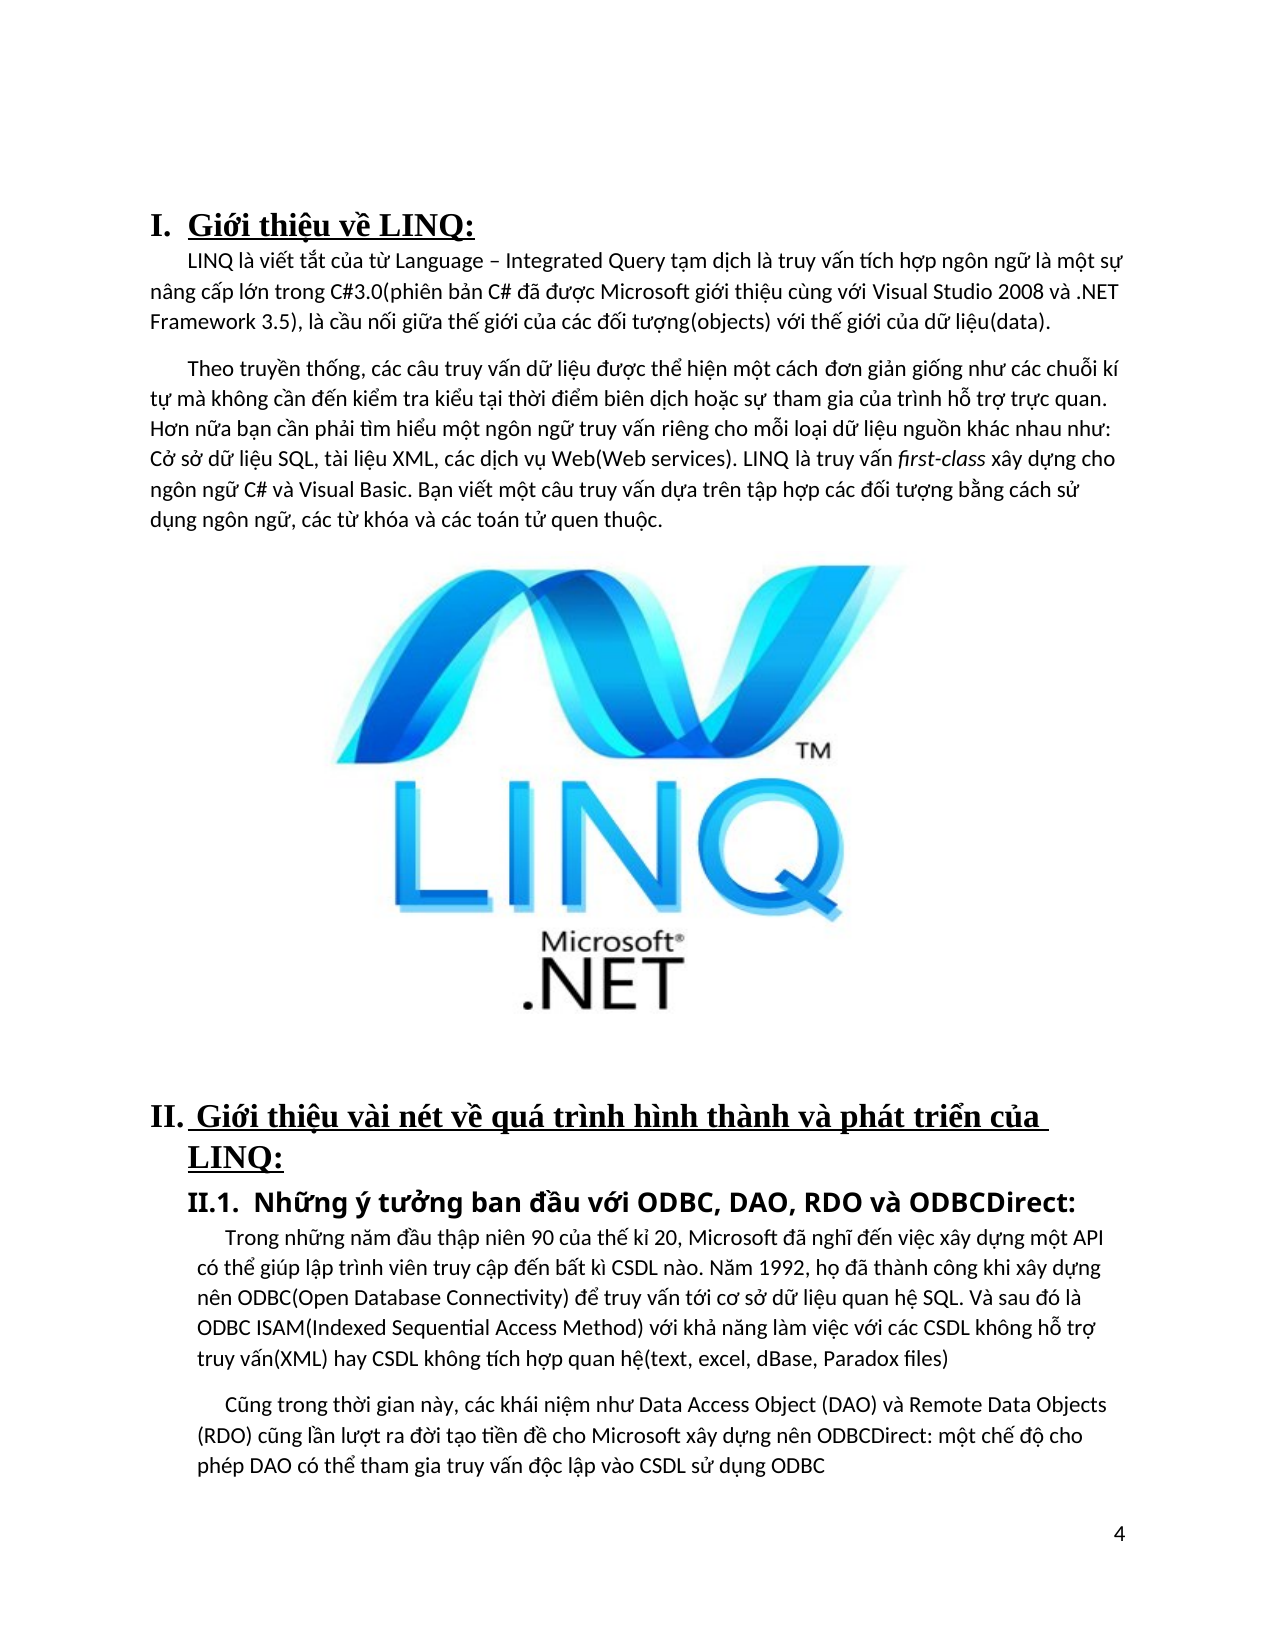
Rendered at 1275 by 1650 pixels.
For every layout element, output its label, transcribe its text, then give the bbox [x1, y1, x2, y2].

subtitle Giới thiệu về LINQ: [150, 205, 1125, 243]
subtitle Giới thiệu vài nét về quá trình hình thành và phát triển của LINQ: [150, 1096, 1125, 1176]
picture [150, 551, 1088, 1022]
text Theo truyền thống, các câu truy vấn dữ liệu được thể hiện một cách đơn giản giống như các chuỗi kí tự mà không cần đến kiểm tra kiểu tại thời điểm biên dịch hoặc sự tham gia của trình hỗ trợ trực quan. Hơn nữa bạn cần phải tìm hiểu một ngôn ngữ truy vấn riêng cho mỗi loại dữ liệu nguồn khác nhau như: Cở sở dữ liệu SQL, tài liệu XML, các dịch vụ Web(Web services). LINQ là truy vấn first-class xây dựng cho ngôn ngữ C# và Visual Basic. Bạn viết một câu truy vấn dựa trên tập hợp các đối tượng bằng cách sử dụng ngôn ngữ, các từ khóa và các toán tử quen thuộc. [150, 354, 1125, 533]
text Trong những năm đầu thập niên 90 của thế kỉ 20, Microsoft đã nghĩ đến việc xây dựng một API có thể giúp lập trình viên truy cập đến bất kì CSDL nào. Năm 1992, họ đã thành công khi xây dựng nên ODBC(Open Database Connectivity) để truy vấn tới cơ sở dữ liệu quan hệ SQL. Và sau đó là ODBC ISAM(Indexed Sequential Access Method) với khả năng làm việc với các CSDL không hỗ trợ truy vấn(XML) hay CSDL không tích hợp quan hệ(text, excel, dBase, Paradox files) [197, 1223, 1125, 1372]
text Cũng trong thời gian này, các khái niệm như Data Access Object (DAO) và Remote Data Objects (RDO) cũng lần lượt ra đời tạo tiền đề cho Microsoft xây dựng nên ODBCDirect: một chế độ cho phép DAO có thể tham gia truy vấn độc lập vào CSDL sử dụng ODBC [197, 1391, 1125, 1479]
text LINQ là viết tắt của từ Language – Integrated Query tạm dịch là truy vấn tích hợp ngôn ngữ là một sự nâng cấp lớn trong C#3.0(phiên bản C# đã được Microsoft giới thiệu cùng với Visual Studio 2008 và .NET Framework 3.5), là cầu nối giữa thế giới của các đối tượng(objects) với thế giới của dữ liệu(data). [150, 247, 1125, 335]
subtitle Những ý tưởng ban đầu với ODBC, DAO, RDO và ODBCDirect: [187, 1183, 1125, 1220]
